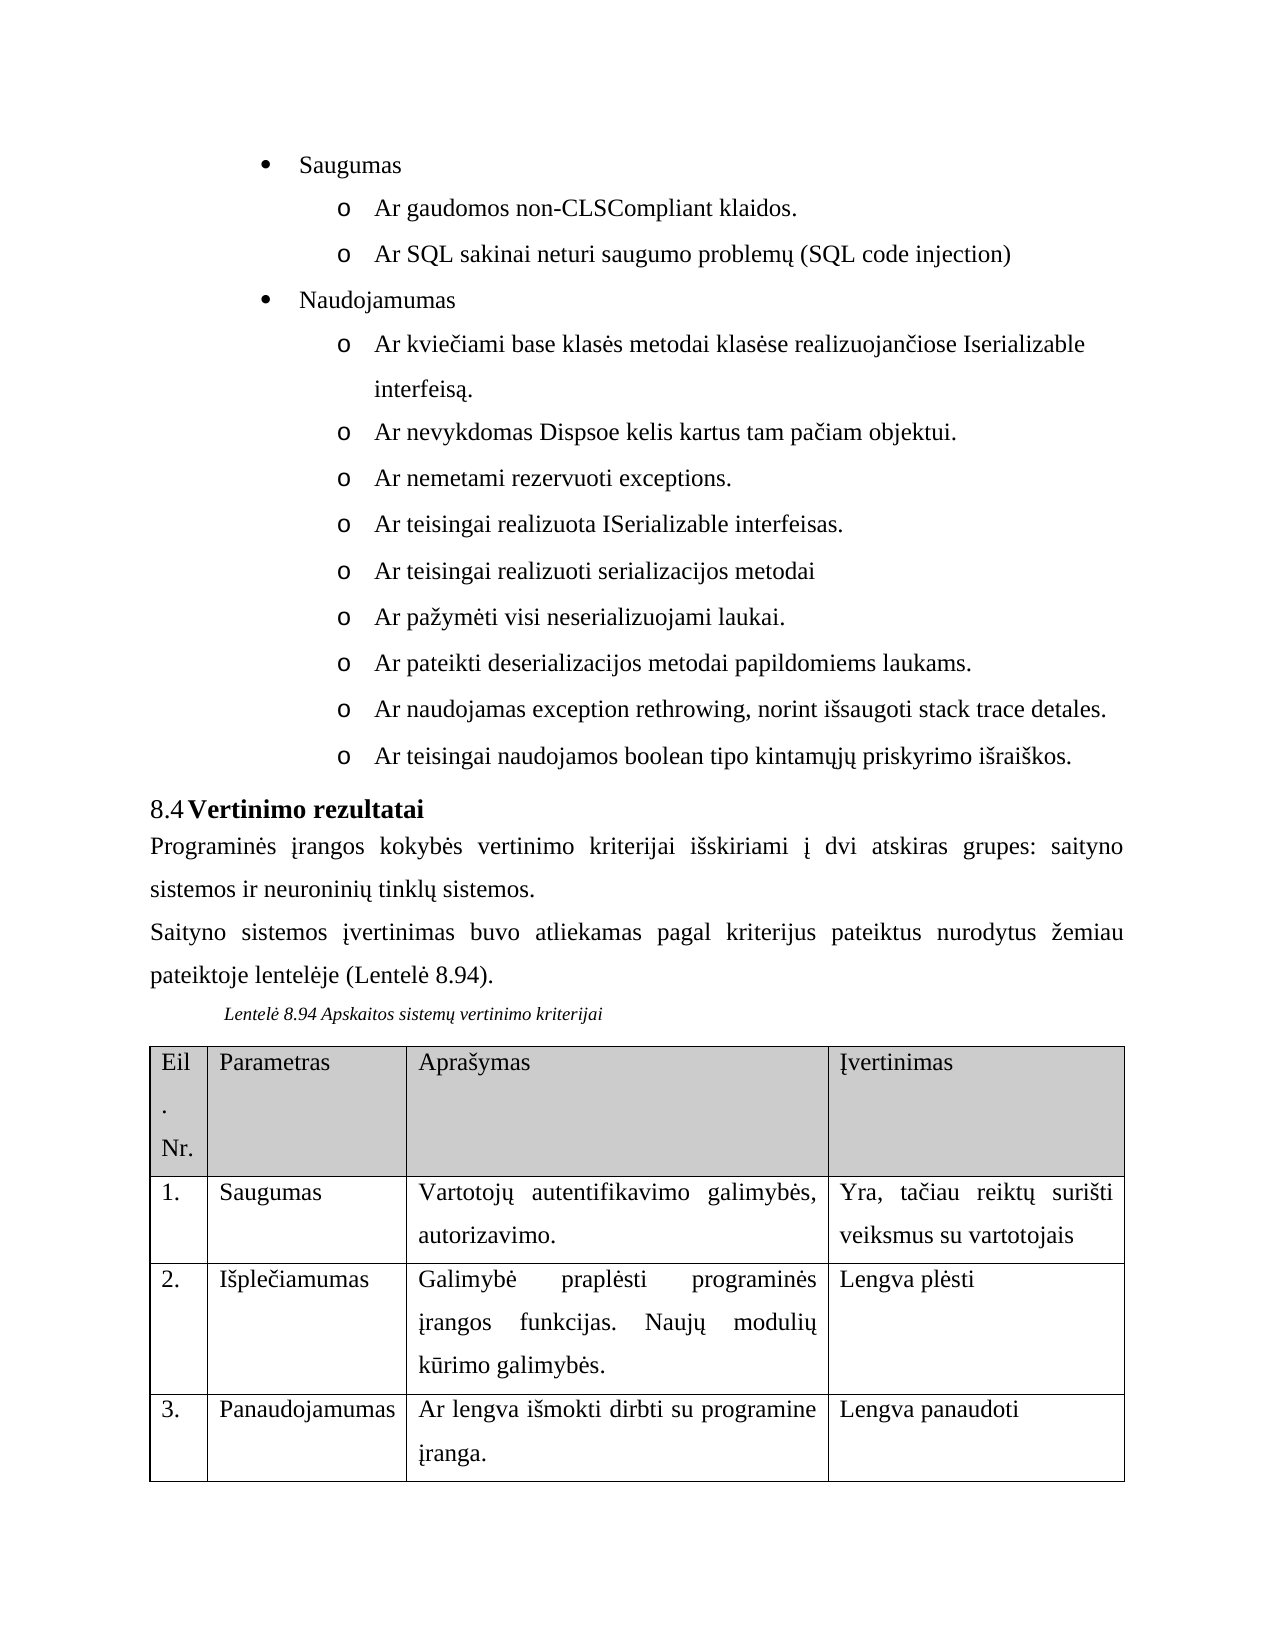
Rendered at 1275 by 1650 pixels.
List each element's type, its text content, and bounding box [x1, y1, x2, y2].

subtitle Vertinimo rezultatai [150, 793, 1125, 824]
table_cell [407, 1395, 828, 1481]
list Saugumas [261, 150, 1125, 179]
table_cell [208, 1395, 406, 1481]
list Ar nemetami rezervuoti exceptions. [336, 463, 1125, 494]
list Ar teisingai realizuoti serializacijos metodai [336, 556, 1125, 587]
list Ar SQL sakinai neturi saugumo problemų (SQL code injection) [336, 239, 1125, 270]
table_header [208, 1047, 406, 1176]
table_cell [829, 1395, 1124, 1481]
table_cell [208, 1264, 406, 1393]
list Ar teisingai realizuota ISerializable interfeisas. [336, 509, 1125, 540]
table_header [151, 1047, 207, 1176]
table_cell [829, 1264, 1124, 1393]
list Ar pateikti deserializacijos metodai papildomiems laukams. [336, 648, 1125, 679]
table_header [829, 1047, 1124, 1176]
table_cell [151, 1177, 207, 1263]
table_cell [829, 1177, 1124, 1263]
list Ar nevykdomas Dispsoe kelis kartus tam pačiam objektui. [336, 417, 1125, 448]
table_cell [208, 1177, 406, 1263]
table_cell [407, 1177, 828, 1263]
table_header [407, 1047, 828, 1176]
list Ar naudojamas exception rethrowing, norint išsaugoti stack trace detales. [336, 694, 1125, 725]
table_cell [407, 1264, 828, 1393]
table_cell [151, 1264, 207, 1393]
list Ar gaudomos non-CLSCompliant klaidos. [336, 193, 1125, 224]
list Ar kviečiami base klasės metodai klasėse realizuojančiose Iserializable interfeisą. [336, 329, 1125, 403]
list Ar teisingai naudojamos boolean tipo kintamųjų priskyrimo išraiškos. [336, 741, 1125, 772]
list Naudojamumas [261, 286, 1125, 314]
list Ar pažymėti visi neserializuojami laukai. [336, 602, 1125, 633]
text Programinės įrangos kokybės vertinimo kriterijai išskiriami į dvi atskiras grupes: saityno sistemos ir neuroninių tinklų sistemos. [150, 831, 1125, 903]
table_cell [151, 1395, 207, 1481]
